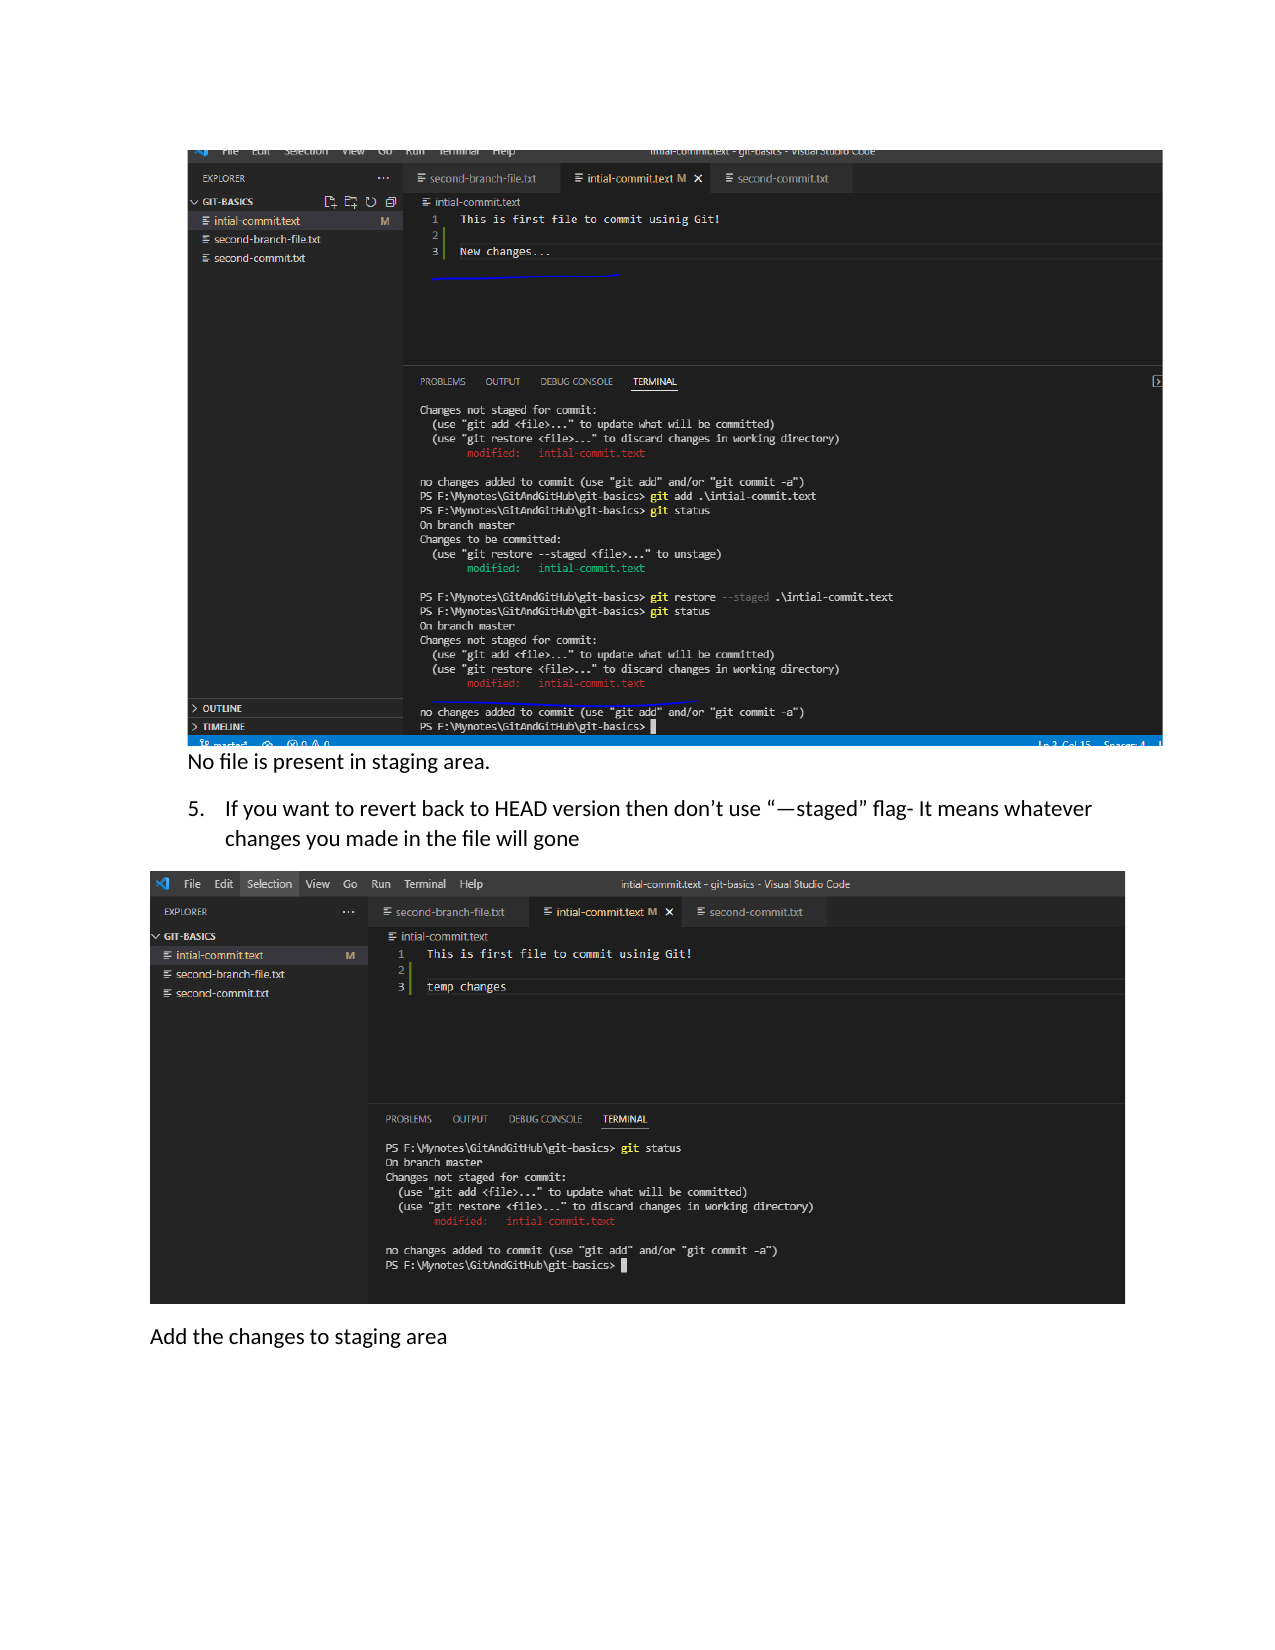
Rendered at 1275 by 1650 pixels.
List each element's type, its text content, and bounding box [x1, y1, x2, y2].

text Add the changes to staging area [150, 1322, 1125, 1350]
picture [187, 150, 1163, 746]
list If you want to revert back to HEAD version then don’t use “—staged” flag- It means whatever changes you made in the file will gone [187, 794, 1125, 852]
text No file is present in staging area. [187, 746, 1125, 775]
picture [150, 871, 1125, 1304]
